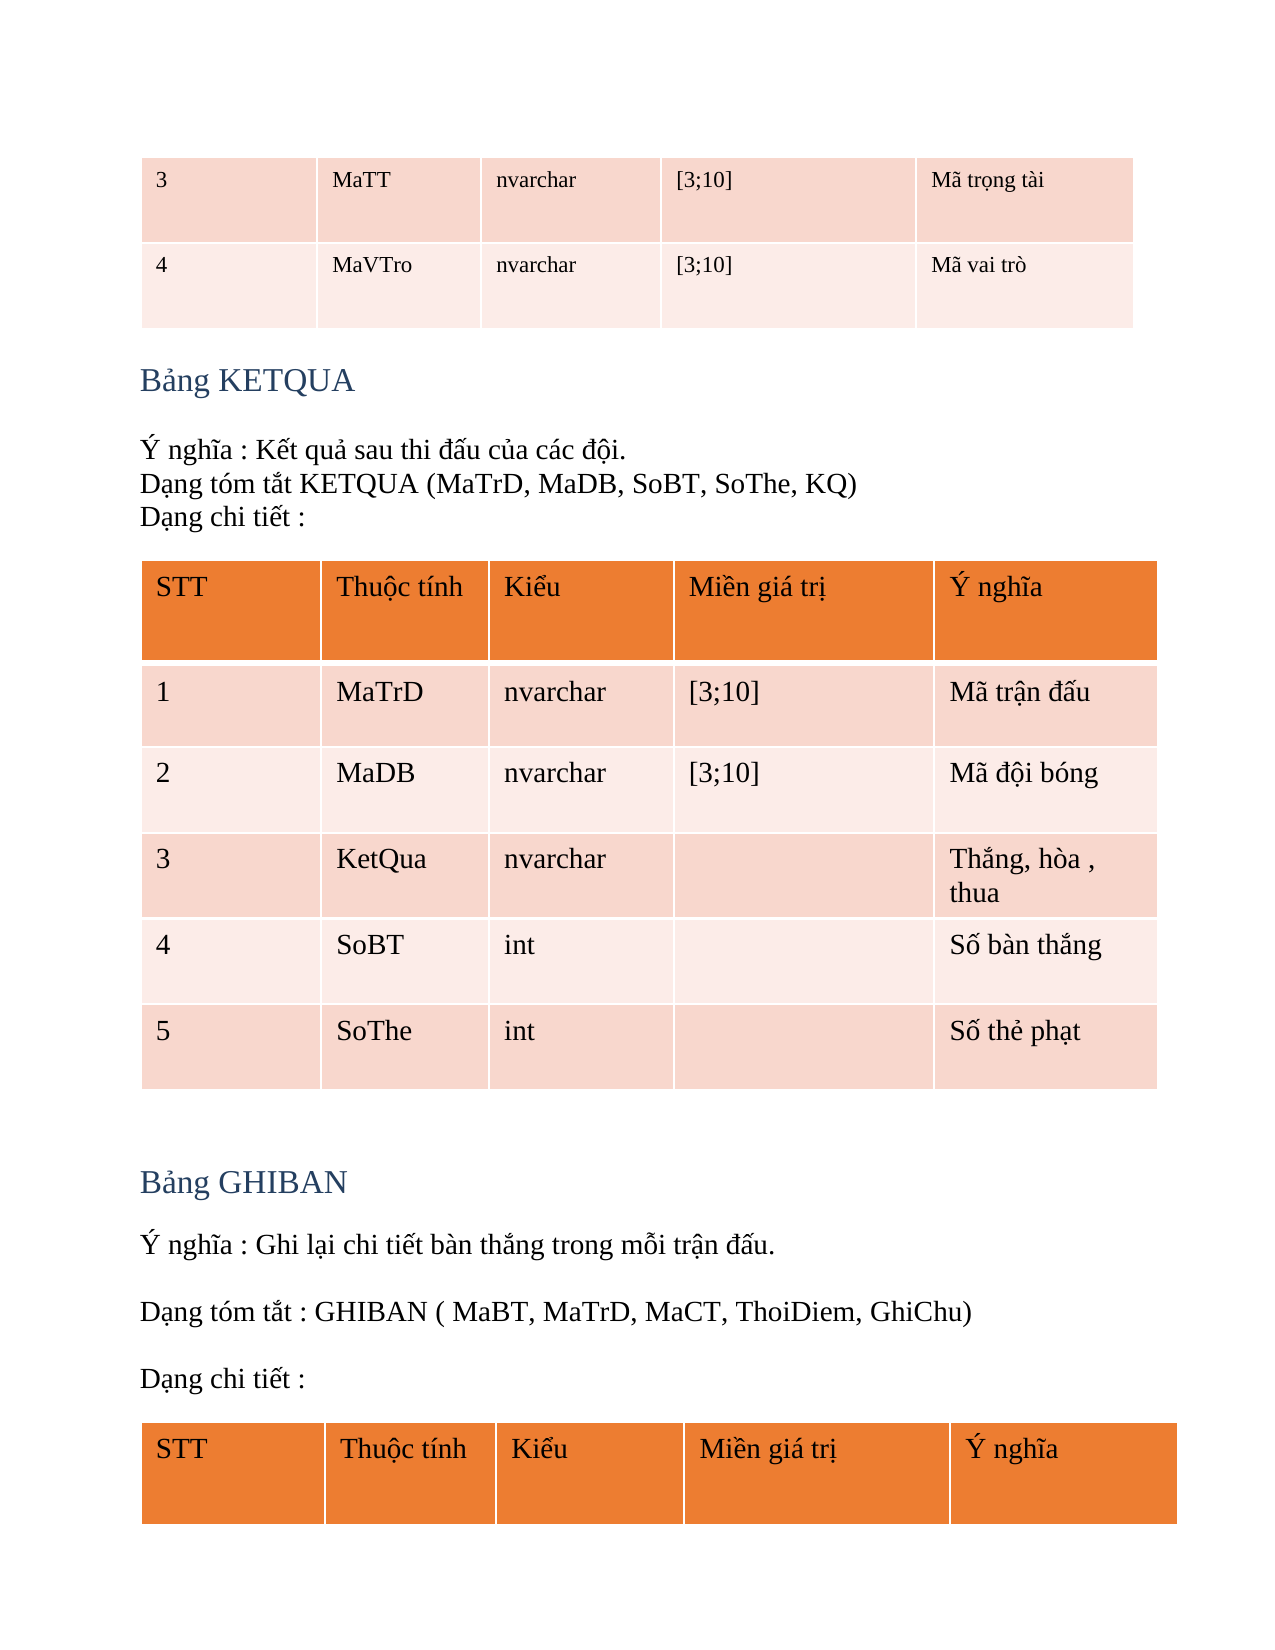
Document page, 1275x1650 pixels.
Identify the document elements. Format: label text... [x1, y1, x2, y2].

table_cell nvarchar [490, 748, 673, 832]
table_cell int [490, 920, 673, 1003]
table_header STT [142, 561, 320, 660]
table_cell 2 [142, 748, 320, 832]
table_cell Mã đội bóng [935, 748, 1157, 832]
table_cell Số bàn thắng [935, 920, 1157, 1003]
table_cell int [490, 1005, 673, 1089]
subtitle Bảng KETQUA [139, 360, 1200, 399]
table_cell Mã vai trò [917, 244, 1133, 328]
table_cell [675, 920, 933, 1003]
table_header Thuộc tính [322, 561, 488, 660]
table_cell 5 [142, 1005, 320, 1089]
table_cell 3 [142, 834, 320, 917]
table_header Kiểu [490, 561, 673, 660]
table_cell KetQua [322, 834, 488, 917]
table_header Thuộc tính [326, 1423, 495, 1524]
table_cell [3;10] [675, 666, 933, 746]
table_cell Số thẻ phạt [935, 1005, 1157, 1089]
table_cell [3;10] [662, 244, 915, 328]
table_cell MaDB [322, 748, 488, 832]
table_cell nvarchar [490, 834, 673, 917]
table_header STT [142, 1423, 324, 1524]
table_cell Mã trận đấu [935, 666, 1157, 746]
subtitle Bảng GHIBAN [139, 1162, 1200, 1201]
table_cell SoThe [322, 1005, 488, 1089]
table_cell [3;10] [662, 158, 915, 242]
table_header Miền giá trị [685, 1423, 949, 1524]
table_cell MaTT [318, 158, 480, 242]
table_cell [675, 1005, 933, 1089]
table_cell Thắng, hòa , thua [935, 834, 1157, 917]
table_cell MaTrD [322, 666, 488, 746]
table_cell SoBT [322, 920, 488, 1003]
table_cell 4 [142, 920, 320, 1003]
table_cell 3 [142, 158, 316, 242]
table_cell [675, 834, 933, 917]
table_header Kiểu [497, 1423, 683, 1524]
table_header Ý nghĩa [951, 1423, 1177, 1524]
table_cell nvarchar [482, 244, 660, 328]
table_cell Mã trọng tài [917, 158, 1133, 242]
table_cell [3;10] [675, 748, 933, 832]
table_cell nvarchar [482, 158, 660, 242]
text Ý nghĩa : Kết quả sau thi đấu của các đội. Dạng tóm tắt KETQUA (MaTrD, MaDB, SoBT, SoThe, KQ) Dạng chi tiết : [139, 432, 1200, 559]
table_header Miền giá trị [675, 561, 933, 660]
table_cell 4 [142, 244, 316, 328]
table_cell nvarchar [490, 666, 673, 746]
table_cell MaVTro [318, 244, 480, 328]
text Ý nghĩa : Ghi lại chi tiết bàn thắng trong mỗi trận đấu. Dạng tóm tắt : GHIBAN ( MaBT, MaTrD, MaCT, ThoiDiem, GhiChu) Dạng chi tiết : [139, 1227, 1200, 1421]
table_header Ý nghĩa [935, 561, 1157, 660]
table_cell 1 [142, 666, 320, 746]
